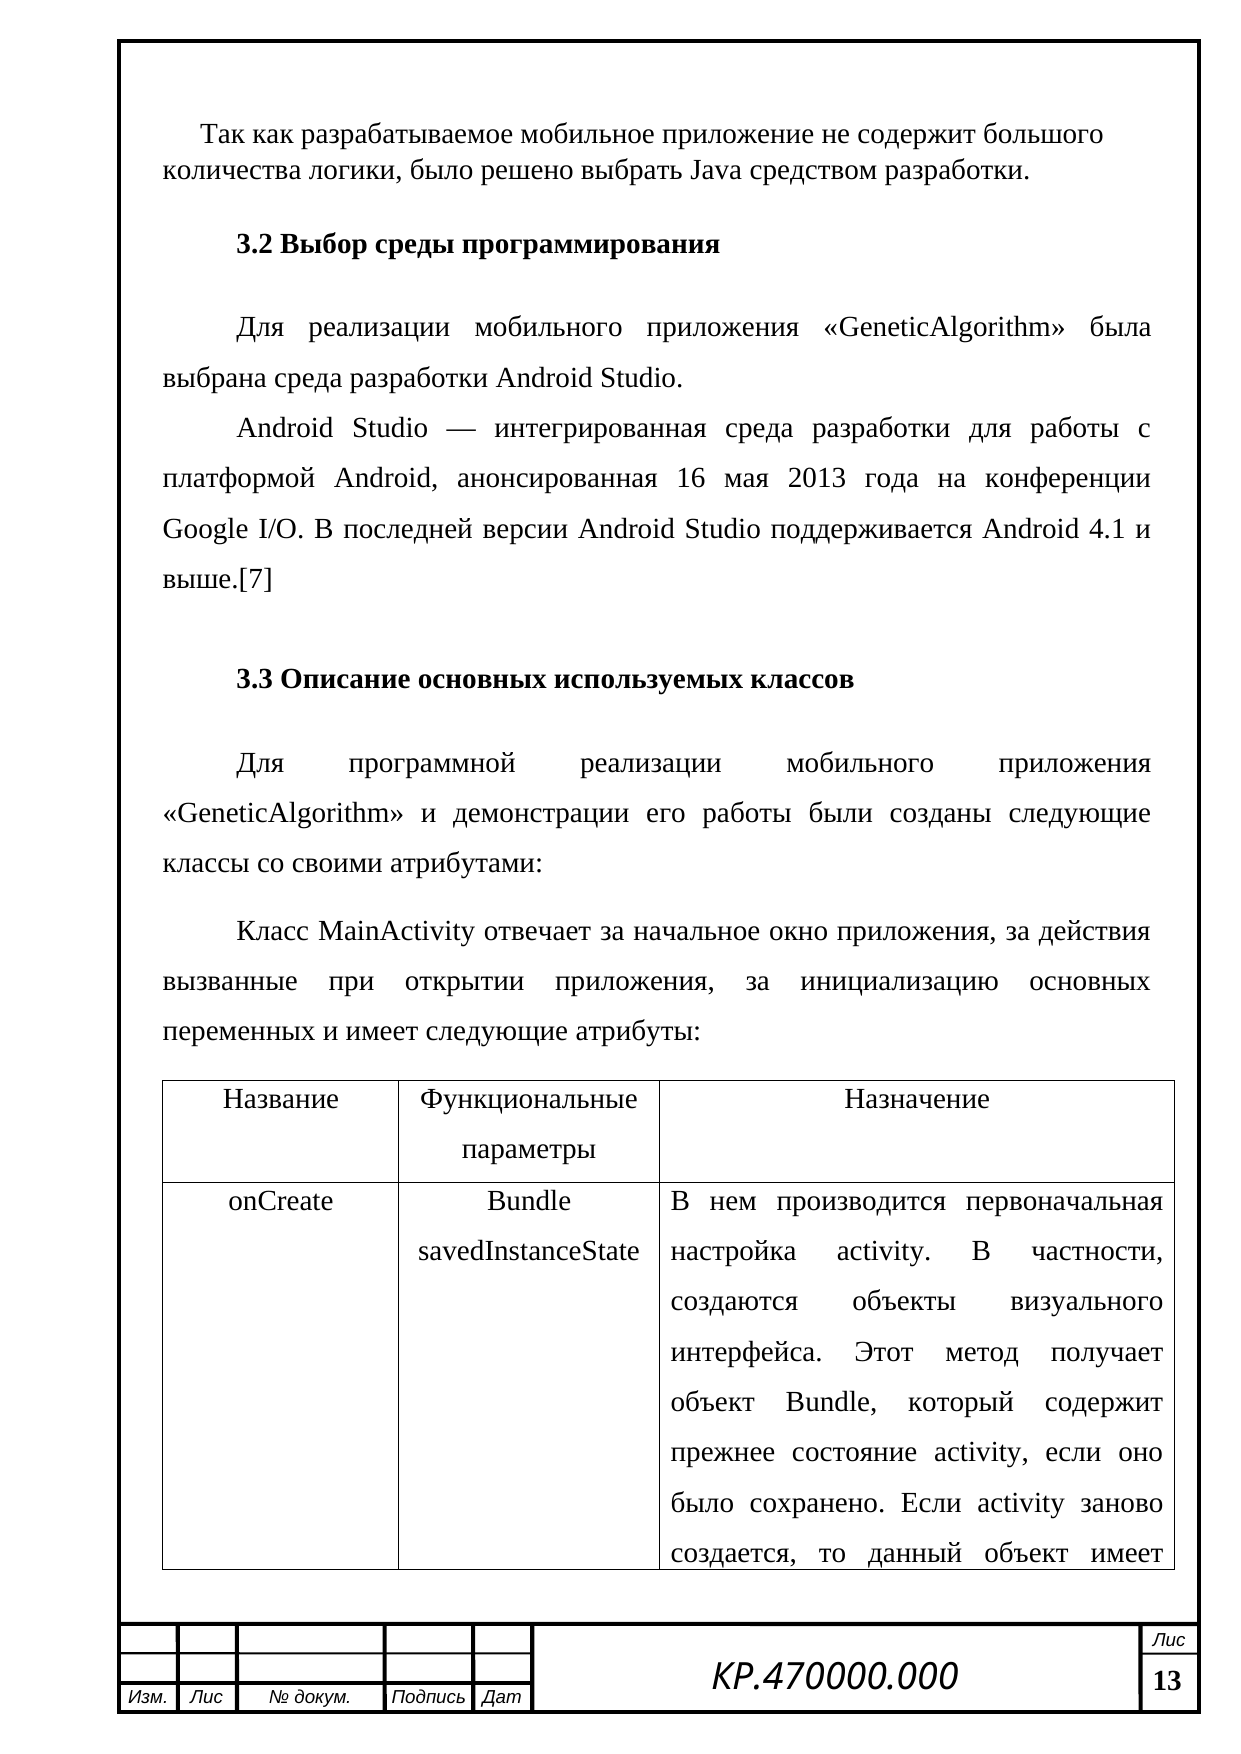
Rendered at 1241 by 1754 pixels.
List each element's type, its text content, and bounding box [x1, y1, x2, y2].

table_header Назначение [660, 1081, 1174, 1182]
text Android Studio — интегрированная среда разработки для работы с платформой Android, анонсированная 16 мая 2013 года на конференции Google I/O. В последней версии Android Studio поддерживается Android 4.1 и выше.[7] [162, 410, 1152, 595]
text 3.3 Описание основных используемых классов [162, 661, 1152, 695]
text Для программной реализации мобильного приложения «GeneticAlgorithm» и демонстрации его работы были созданы следующие классы со своими атрибутами: [162, 745, 1152, 879]
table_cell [399, 1183, 659, 1568]
text Так как разрабатываемое мобильное приложение не содержит большого количества логики, было решено выбрать Java средством разработки. [162, 116, 1152, 186]
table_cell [660, 1183, 1174, 1568]
text Для реализации мобильного приложения «GeneticAlgorithm» была выбрана среда разработки Android Studio. [162, 309, 1152, 393]
table_header Название [163, 1081, 398, 1182]
text 3.2 Выбор среды программирования [162, 226, 1152, 259]
table_header Функциональные параметры [399, 1081, 659, 1182]
table_cell onCreate [163, 1183, 398, 1568]
text Класс MainActivity отвечает за начальное окно приложения, за действия вызванные при открытии приложения, за инициализацию основных переменных и имеет следующие атрибуты: [162, 913, 1152, 1047]
